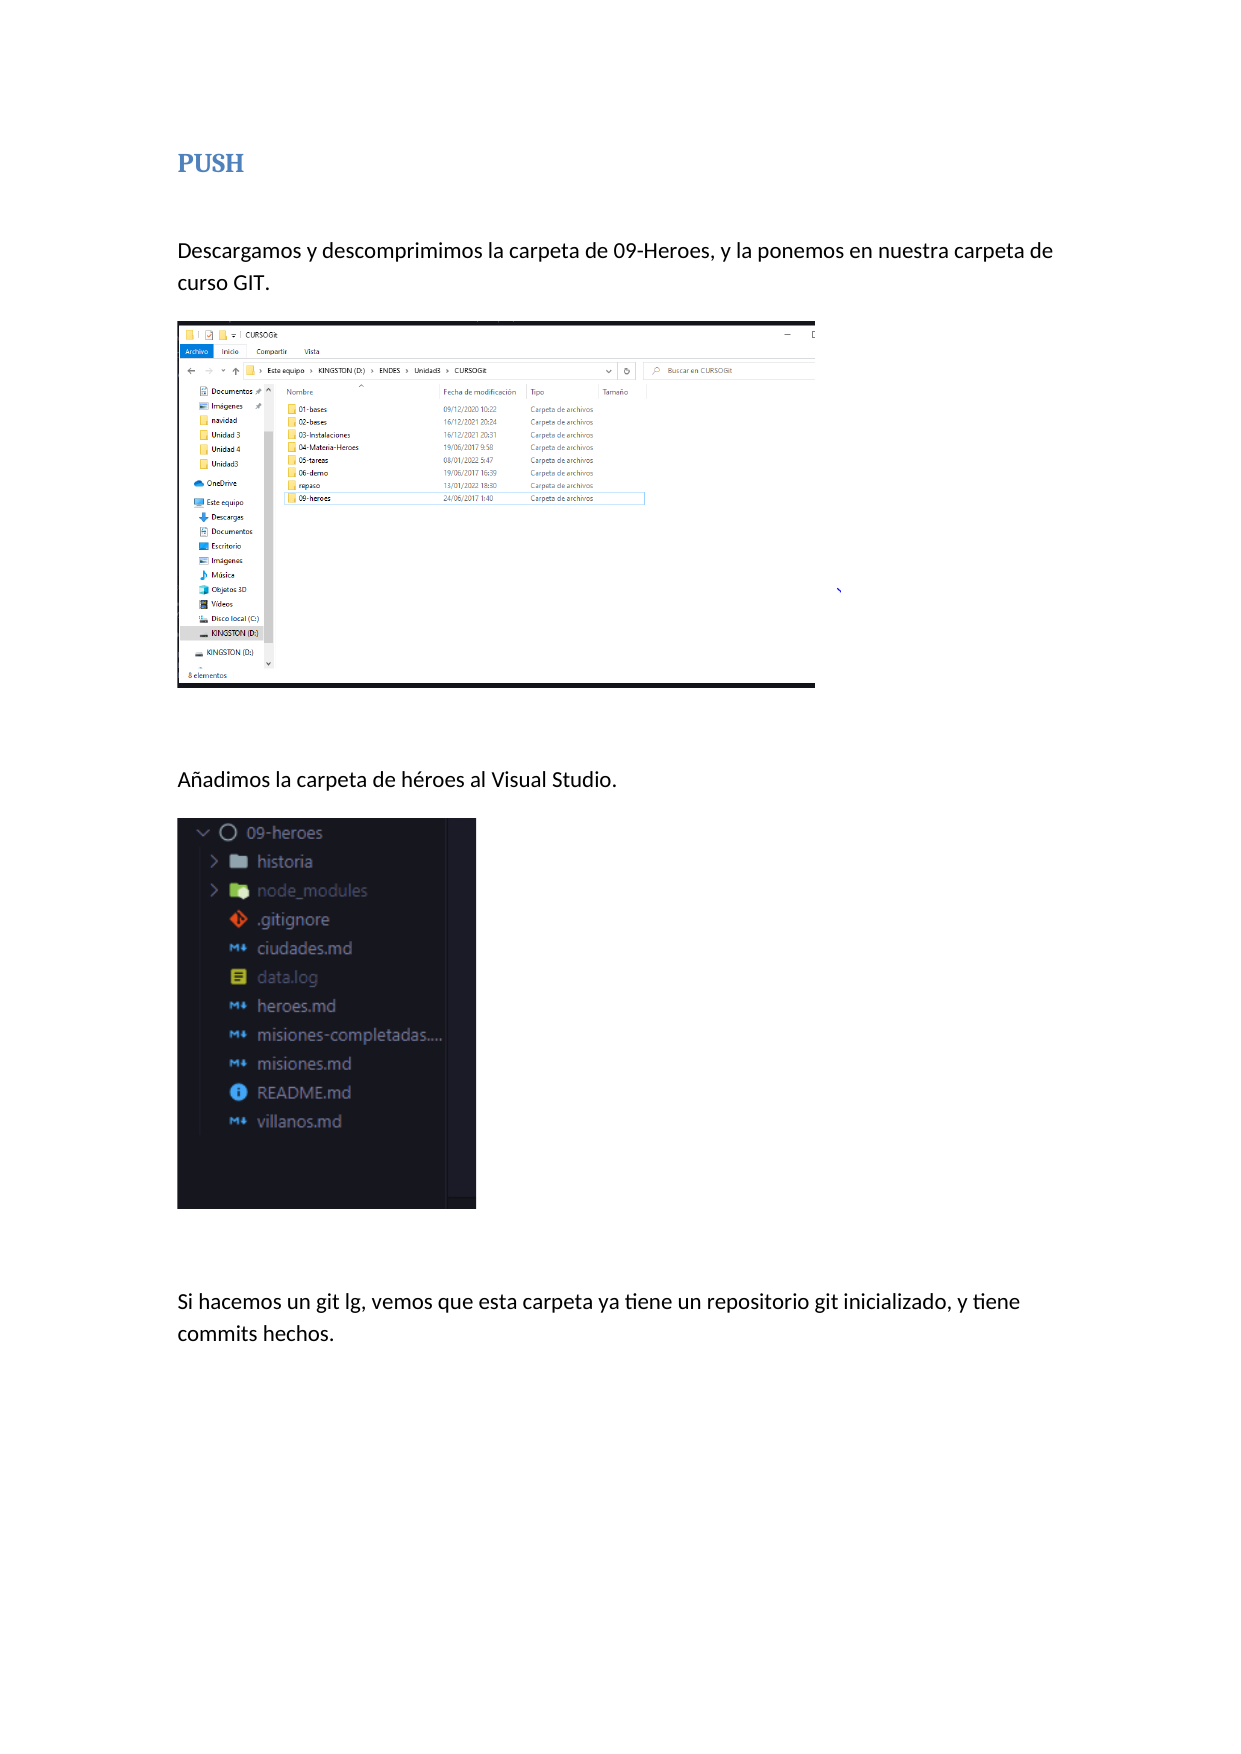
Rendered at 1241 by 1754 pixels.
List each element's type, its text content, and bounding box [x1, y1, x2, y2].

picture [177, 321, 841, 688]
text Descargamos y descomprimimos la carpeta de 09-Heroes, y la ponemos en nuestra carpeta de curso GIT. [177, 236, 1063, 297]
subtitle PUSH [177, 148, 1063, 179]
text Añadimos la carpeta de héroes al Visual Studio. [177, 765, 1063, 793]
picture [177, 818, 477, 1209]
text Si hacemos un git lg, vemos que esta carpeta ya tiene un repositorio git inicializado, y tiene commits hechos. [177, 1287, 1063, 1347]
